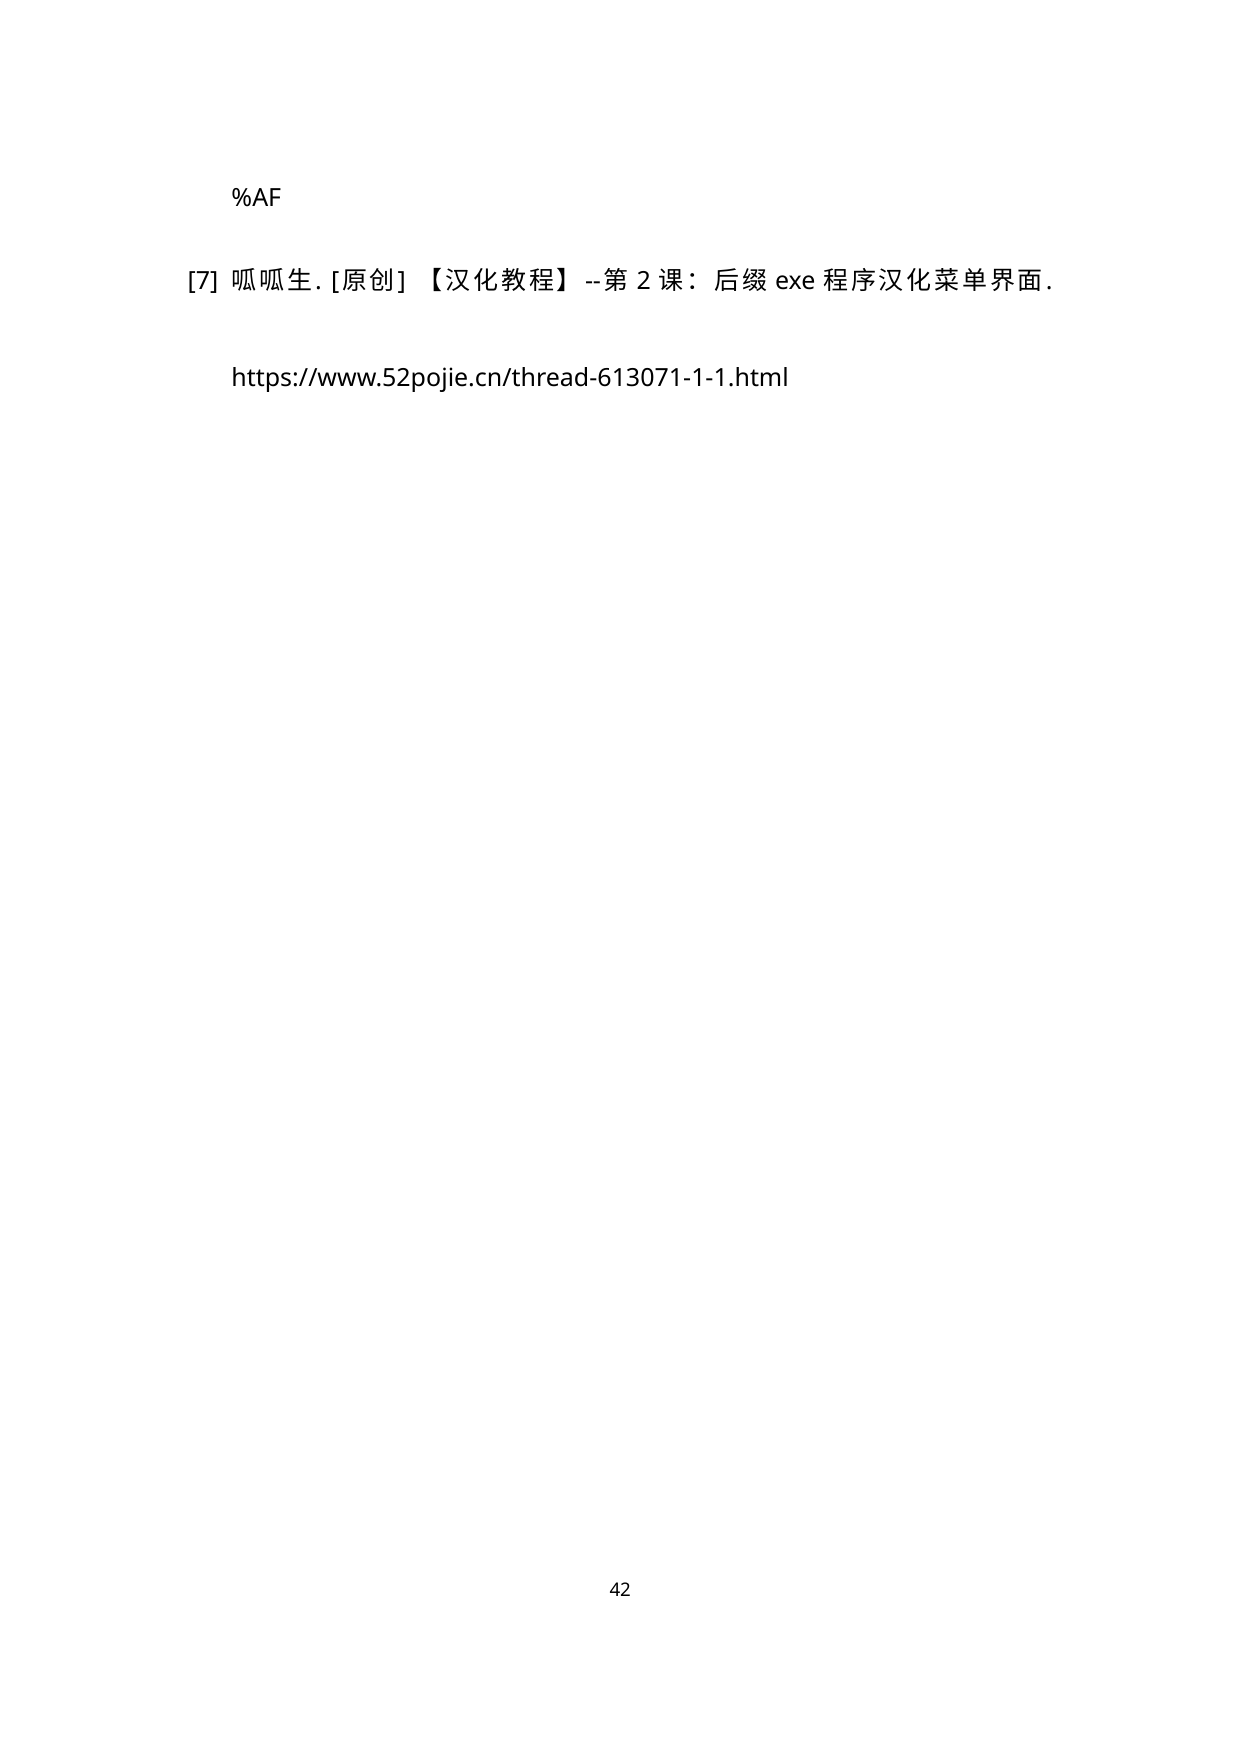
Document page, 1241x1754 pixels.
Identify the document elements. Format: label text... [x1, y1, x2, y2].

list 呱呱生. [原创] 【汉化教程】--第2课：后缀exe程序汉化菜单界面. https://www.52pojie.cn/thread-613071-1-1.html [187, 246, 1053, 409]
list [187, 164, 1053, 229]
